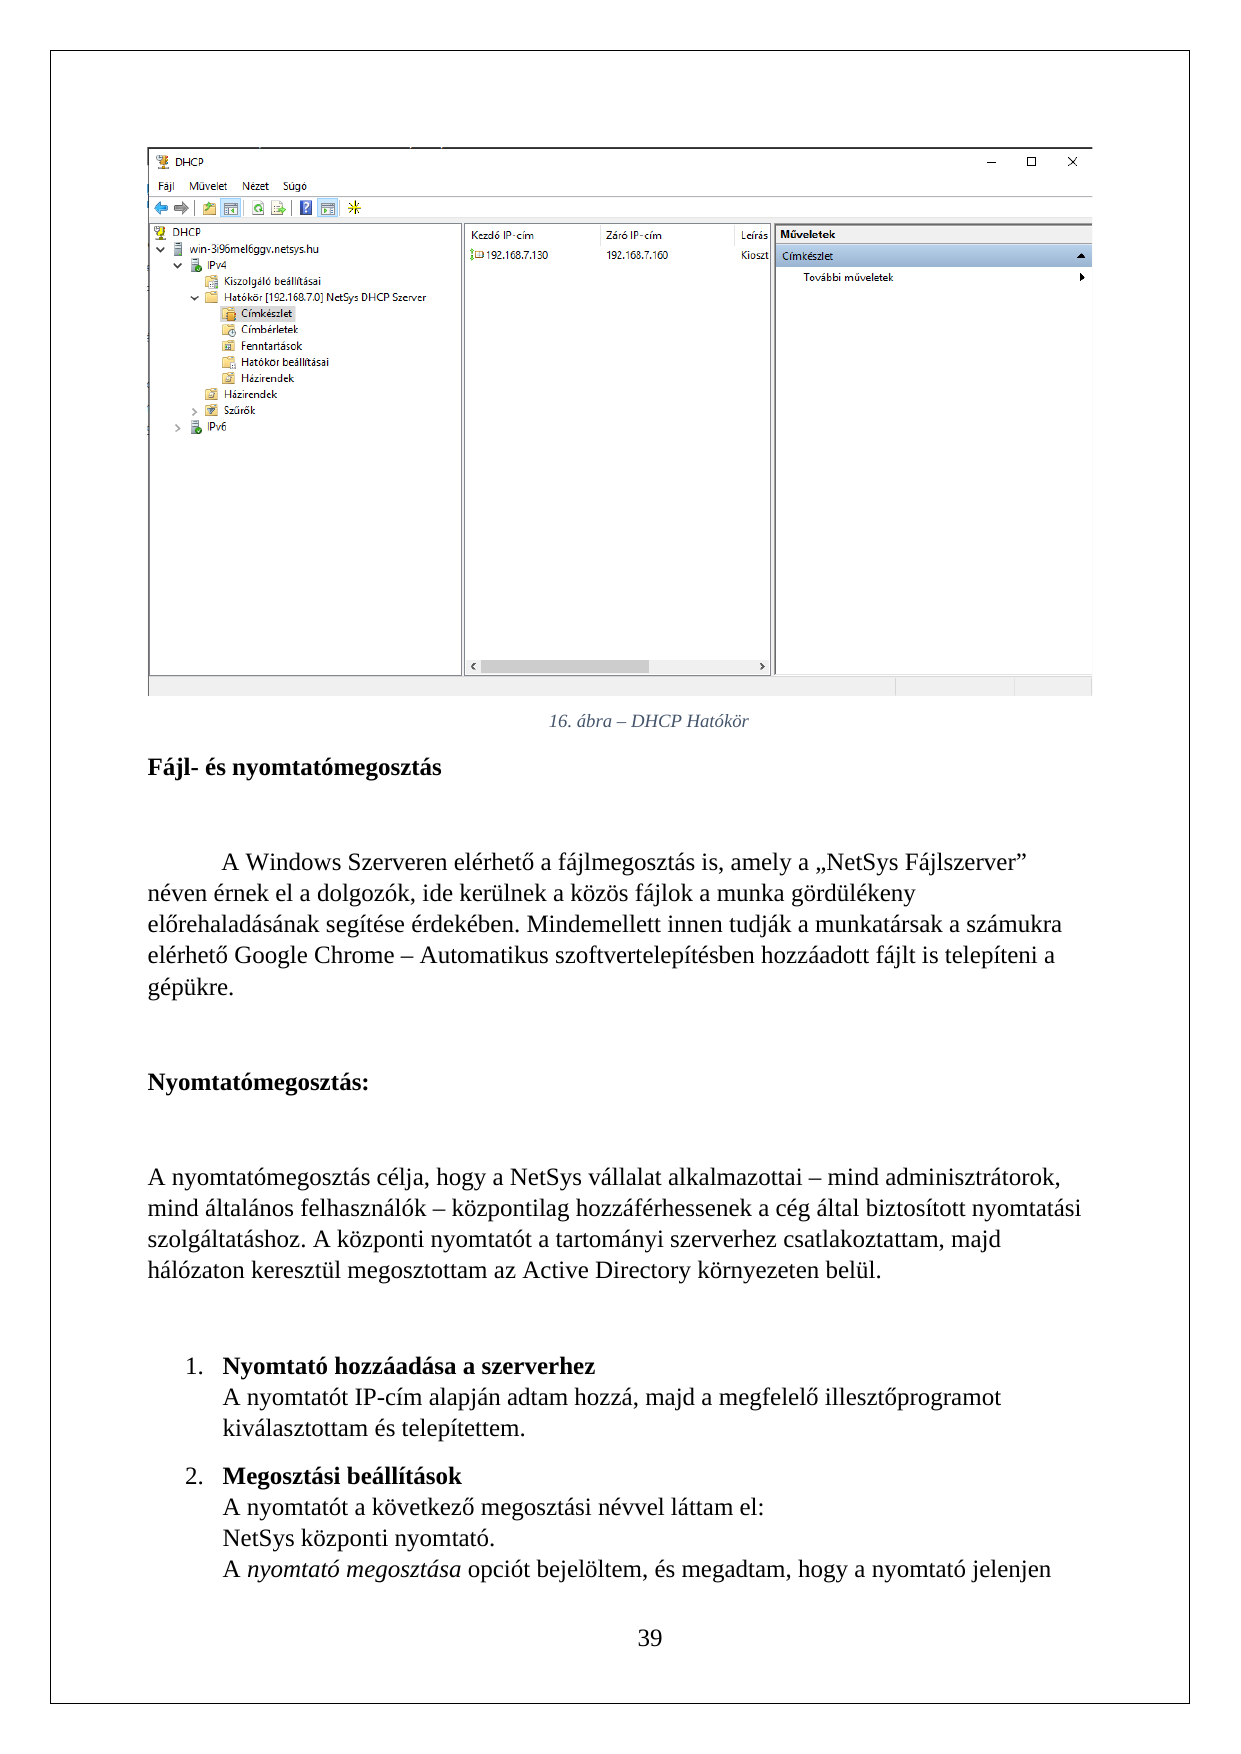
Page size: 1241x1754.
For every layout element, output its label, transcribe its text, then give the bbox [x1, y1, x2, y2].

text A Windows Szerveren elérhető a fájlmegosztás is, amely a „NetSys Fájlszerver” néven érnek el a dolgozók, ide kerülnek a közös fájlok a munka gördülékeny előrehaladásának segítése érdekében. Mindemellett innen tudják a munkatársak a számukra elérhető Google Chrome – Automatikus szoftvertelepítésben hozzáadott fájlt is telepíteni a gépükre. [147, 847, 1093, 1000]
text Fájl- és nyomtatómegosztás [147, 752, 1093, 781]
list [185, 1461, 1093, 1583]
text A nyomtatómegosztás célja, hogy a NetSys vállalat alkalmazottai – mind adminisztrátorok, mind általános felhasználók – központilag hozzáférhessenek a cég által biztosított nyomtatási szolgáltatáshoz. A központi nyomtatót a tartományi szerverhez csatlakoztattam, majd hálózaton keresztül megosztottam az Active Directory környezeten belül. [147, 1162, 1093, 1284]
text Nyomtatómegosztás: [147, 1067, 1093, 1096]
list Nyomtató hozzáadása a szerverhez A nyomtatót IP-cím alapján adtam hozzá, majd a megfelelő illesztőprogramot kiválasztottam és telepítettem. [185, 1351, 1093, 1442]
picture [147, 147, 1093, 696]
text 16. ábra – DHCP Hatókör [147, 710, 1093, 731]
